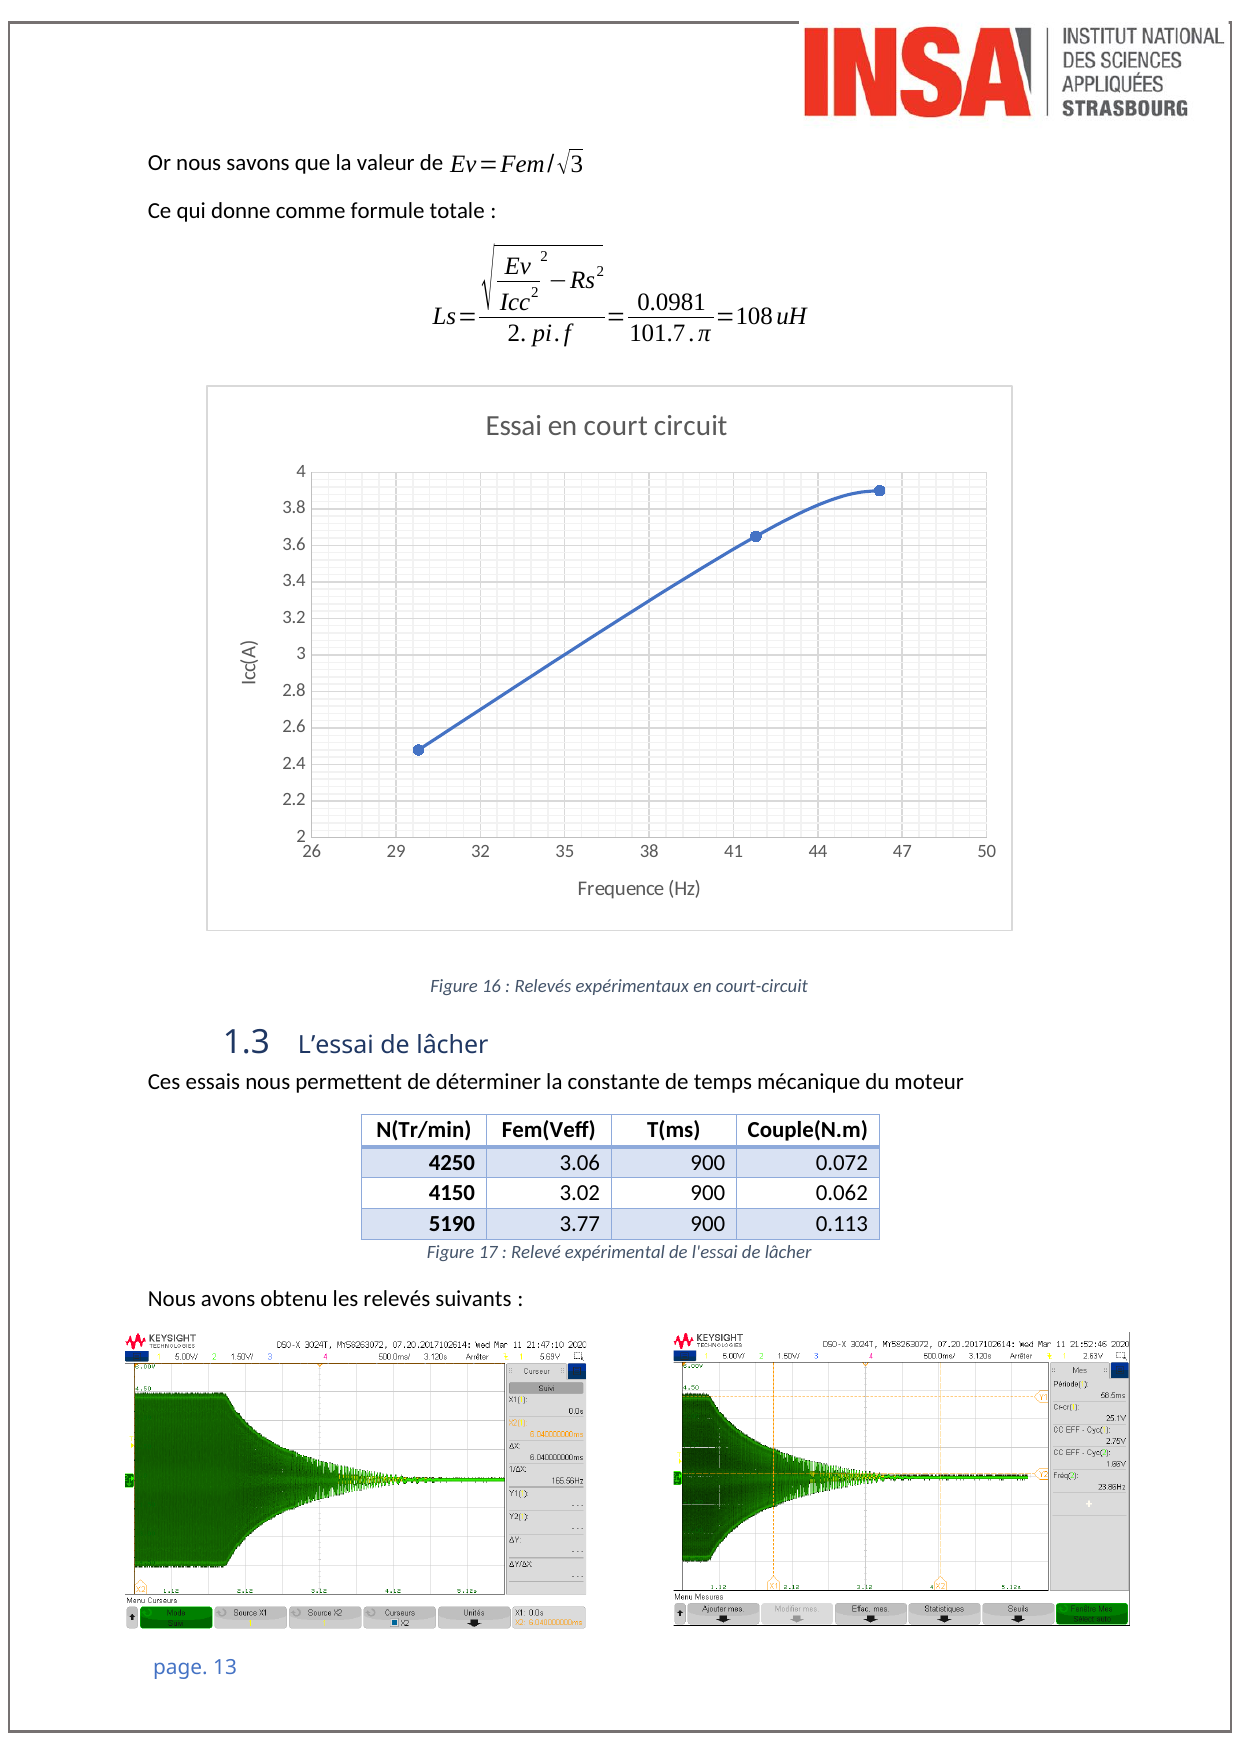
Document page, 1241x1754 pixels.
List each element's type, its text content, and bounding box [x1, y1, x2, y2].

table_cell 0.113 [737, 1209, 879, 1239]
text Or nous savons que la valeur de [148, 148, 1093, 177]
table_header T(ms) [612, 1115, 736, 1145]
table_cell 4250 [362, 1149, 486, 1177]
text Nous avons obtenu les relevés suivants : [148, 1284, 1093, 1312]
table_cell 3.77 [487, 1209, 611, 1239]
table_cell 0.072 [737, 1149, 879, 1177]
text Ce qui donne comme formule totale : [148, 196, 1093, 224]
table_header Fem(Veff) [487, 1115, 611, 1145]
picture [799, 18, 1229, 134]
picture [673, 1332, 1130, 1626]
picture [125, 1333, 587, 1629]
table_cell 4150 [362, 1178, 486, 1208]
table_cell 900 [612, 1149, 736, 1177]
table_header Couple(N.m) [737, 1115, 879, 1145]
subtitle L’essai de lâcher [223, 1018, 1093, 1064]
table_cell 900 [612, 1209, 736, 1239]
table_cell 0.062 [737, 1178, 879, 1208]
text Ces essais nous permettent de déterminer la constante de temps mécanique du moteur [148, 1067, 1093, 1095]
table_header N(Tr/min) [362, 1115, 486, 1145]
table_cell 900 [612, 1178, 736, 1208]
table_cell 3.06 [487, 1149, 611, 1177]
table_cell 3.02 [487, 1178, 611, 1208]
table_cell 5190 [362, 1209, 486, 1239]
